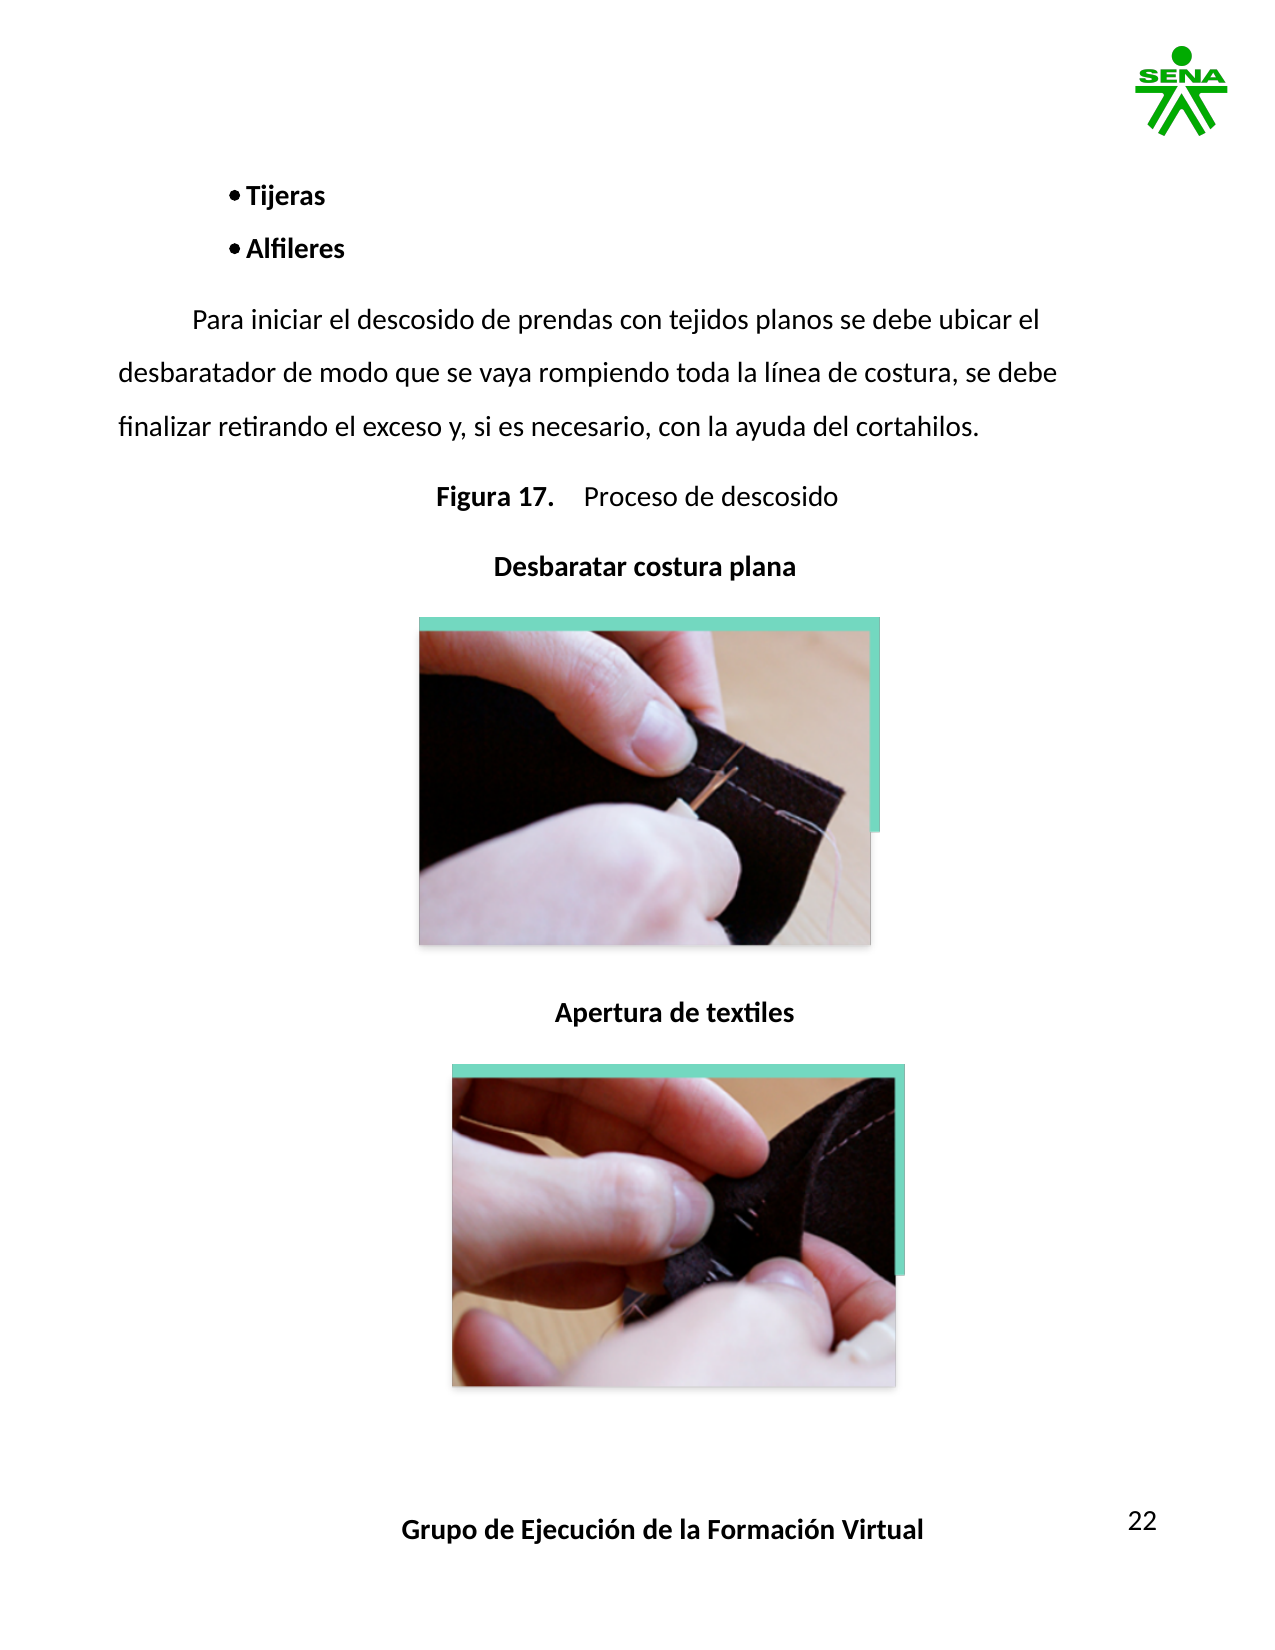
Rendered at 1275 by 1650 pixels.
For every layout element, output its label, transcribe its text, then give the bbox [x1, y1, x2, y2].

picture [442, 1064, 907, 1401]
picture [410, 617, 880, 960]
list Tijeras [229, 177, 1157, 213]
picture [1135, 46, 1228, 136]
text Apertura de textiles [118, 994, 1157, 1030]
text Proceso de descosido [118, 478, 1157, 513]
list Alfileres [229, 231, 1157, 266]
text Desbaratar costura plana [118, 548, 1157, 583]
text Para iniciar el descosido de prendas con tejidos planos se debe ubicar el desbaratador de modo que se vaya rompiendo toda la línea de costura, se debe finalizar retirando el exceso y, si es necesario, con la ayuda del cortahilos. [118, 301, 1157, 443]
